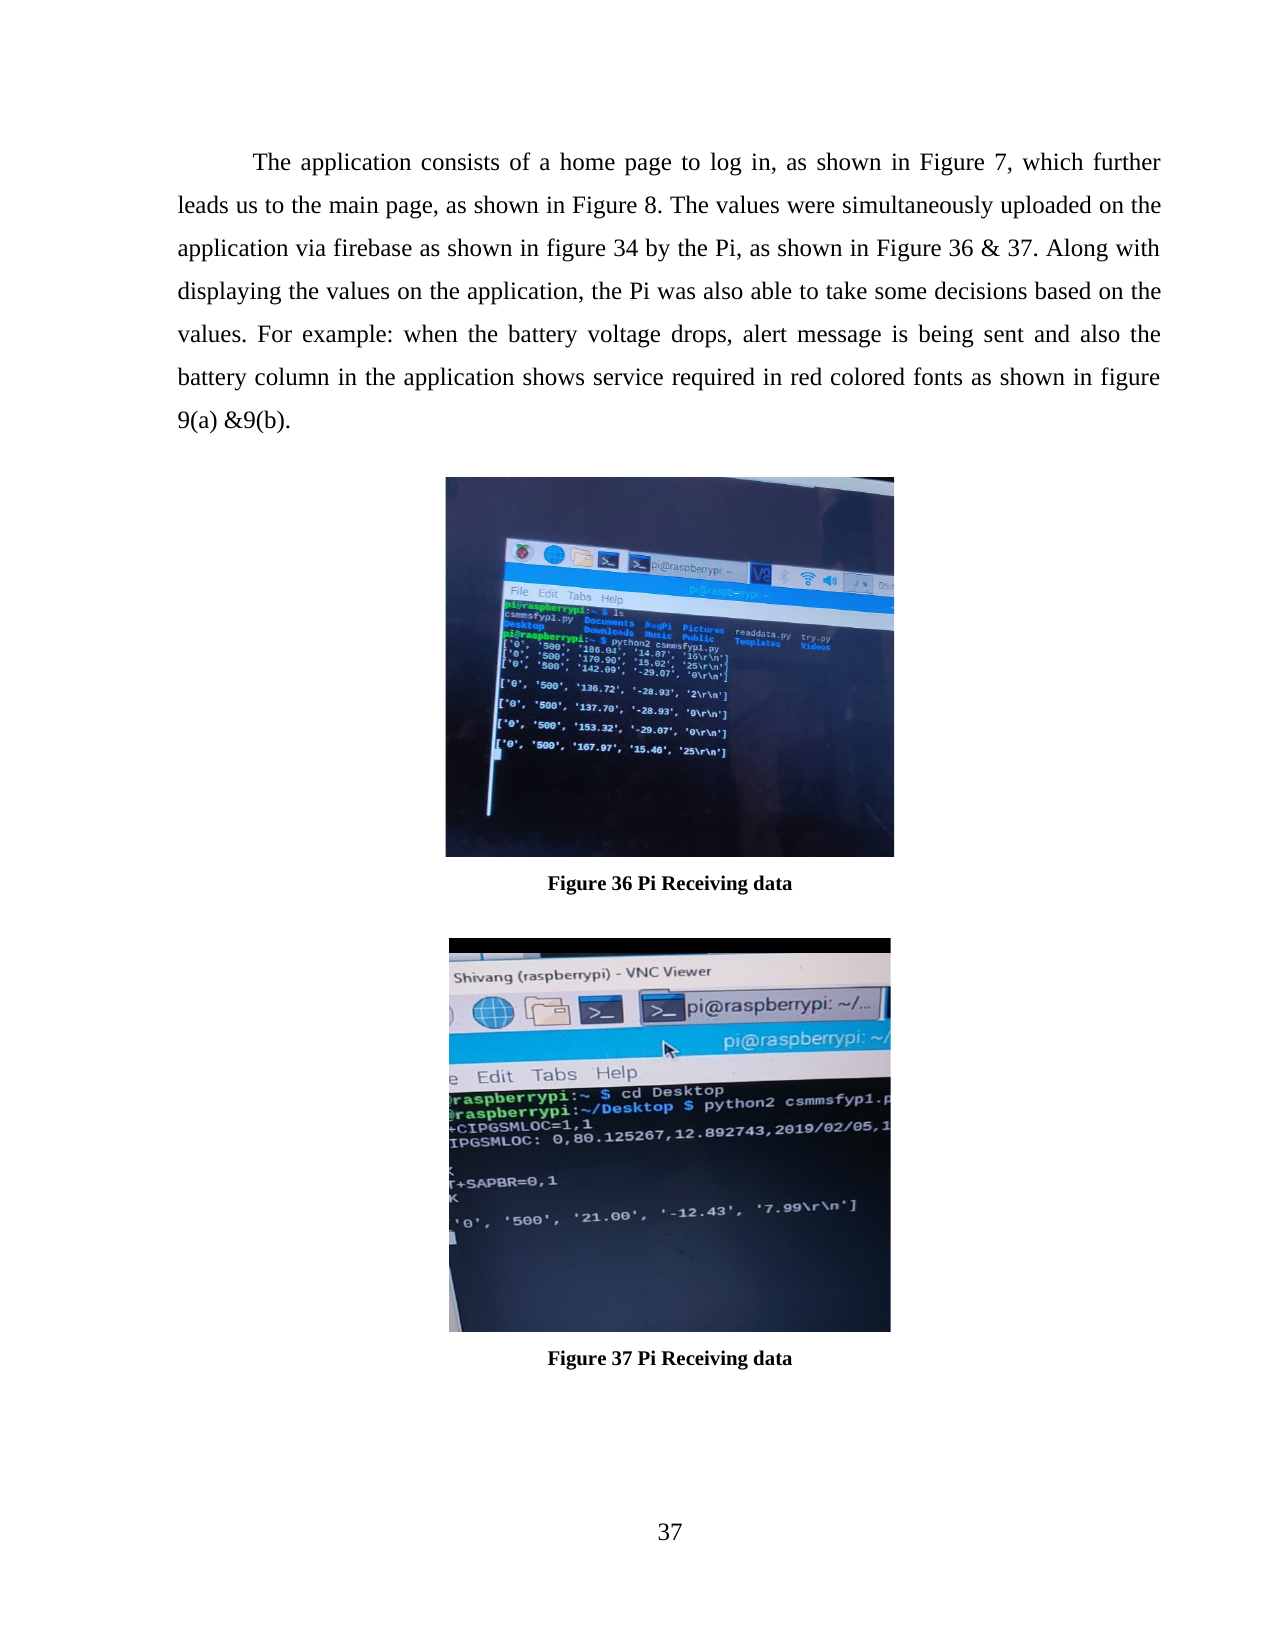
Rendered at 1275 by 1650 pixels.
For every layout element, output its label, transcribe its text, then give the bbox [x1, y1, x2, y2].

picture [449, 1032, 891, 1332]
picture [445, 477, 895, 857]
text Figure 37 Pi Receiving data [177, 1346, 1162, 1370]
picture [449, 938, 891, 1034]
text Figure 36 Pi Receiving data [177, 871, 1162, 895]
picture [884, 1031, 891, 1043]
text The application consists of a home page to log in, as shown in Figure 7, which further leads us to the main page, as shown in Figure 8. The values were simultaneously uploaded on the application via firebase as shown in figure 34 by the Pi, as shown in Figure 36 & 37. Along with displaying the values on the application, the Pi was also able to take some decisions based on the values. For example: when the battery voltage drops, alert message is being sent and also the battery column in the application shows service required in red colored fonts as shown in figure 9(a) &9(b). [177, 147, 1162, 434]
